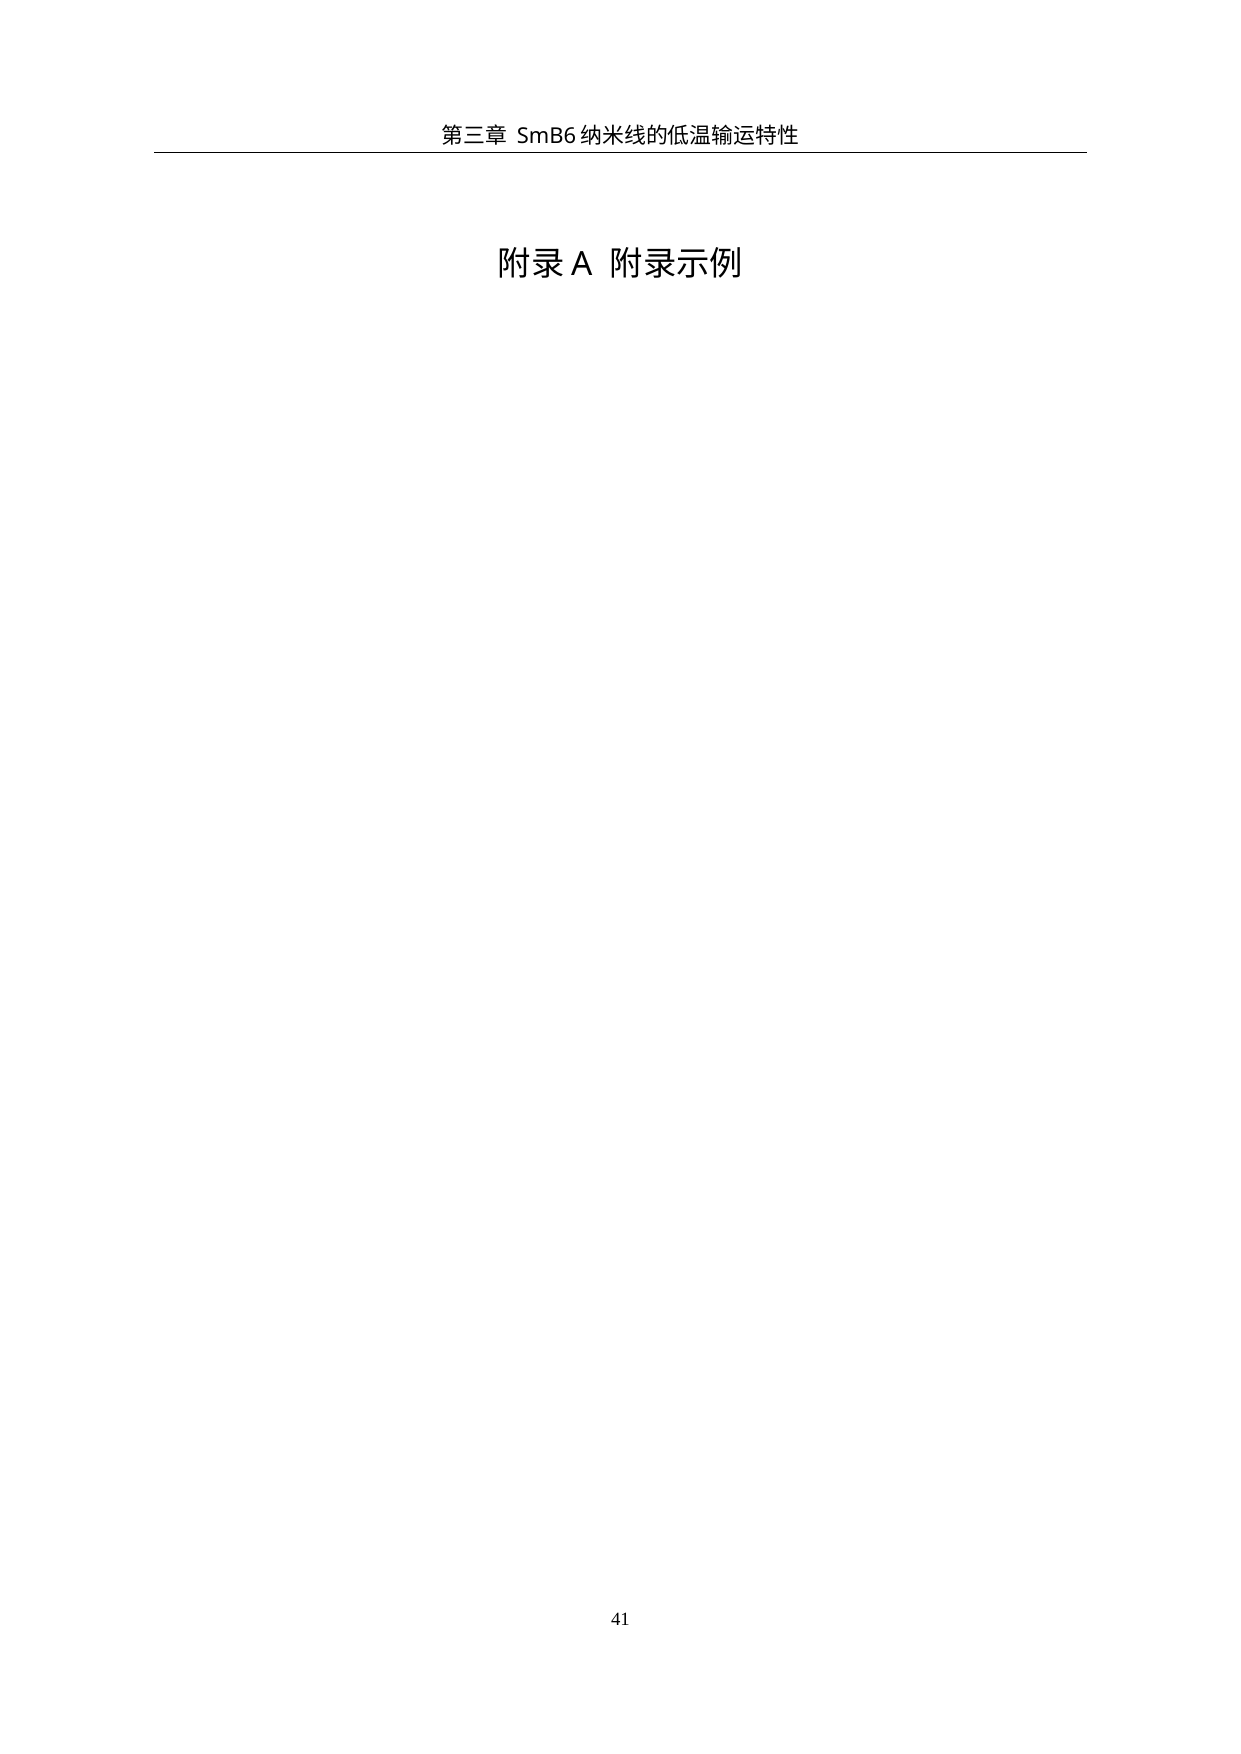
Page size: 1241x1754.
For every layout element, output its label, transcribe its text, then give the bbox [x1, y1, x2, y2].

subtitle 附录A 附录示例 [153, 228, 1087, 293]
